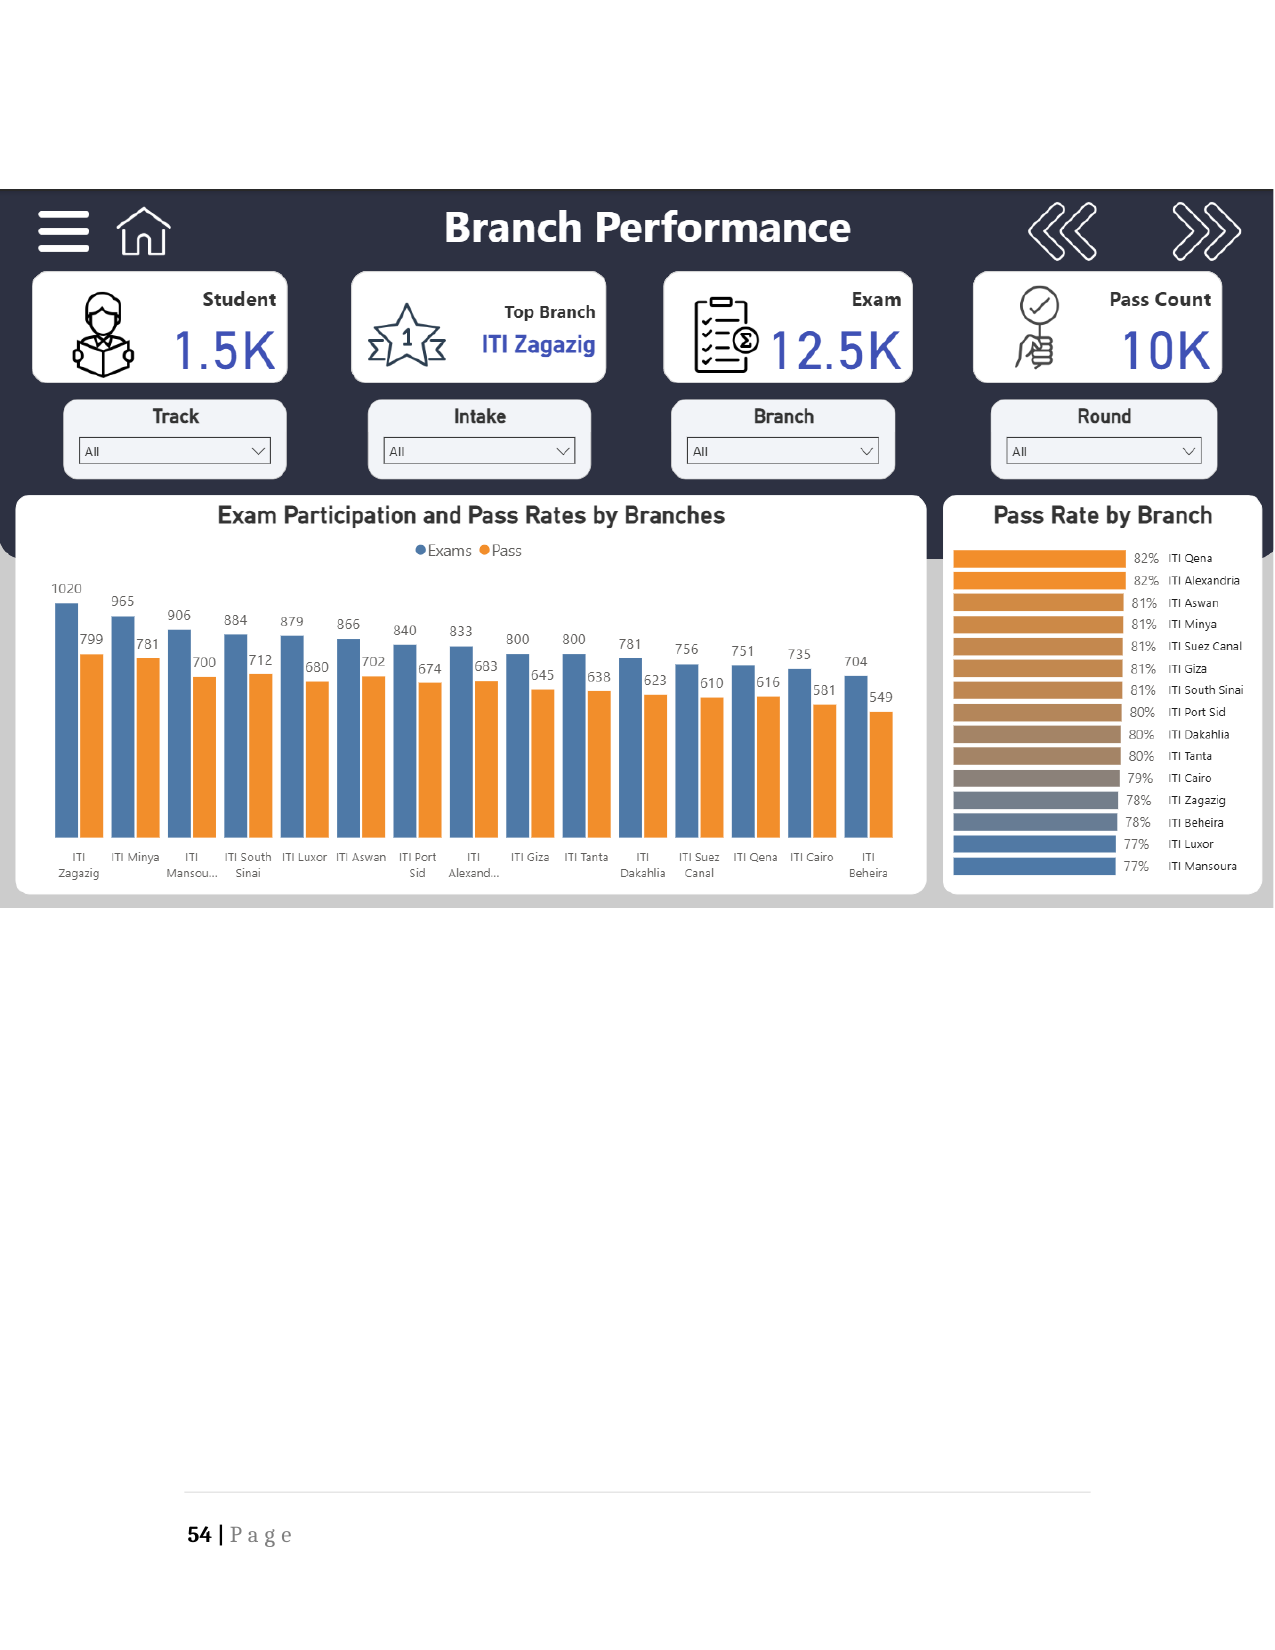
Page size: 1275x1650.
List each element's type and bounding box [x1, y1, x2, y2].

picture [0, 189, 1274, 908]
